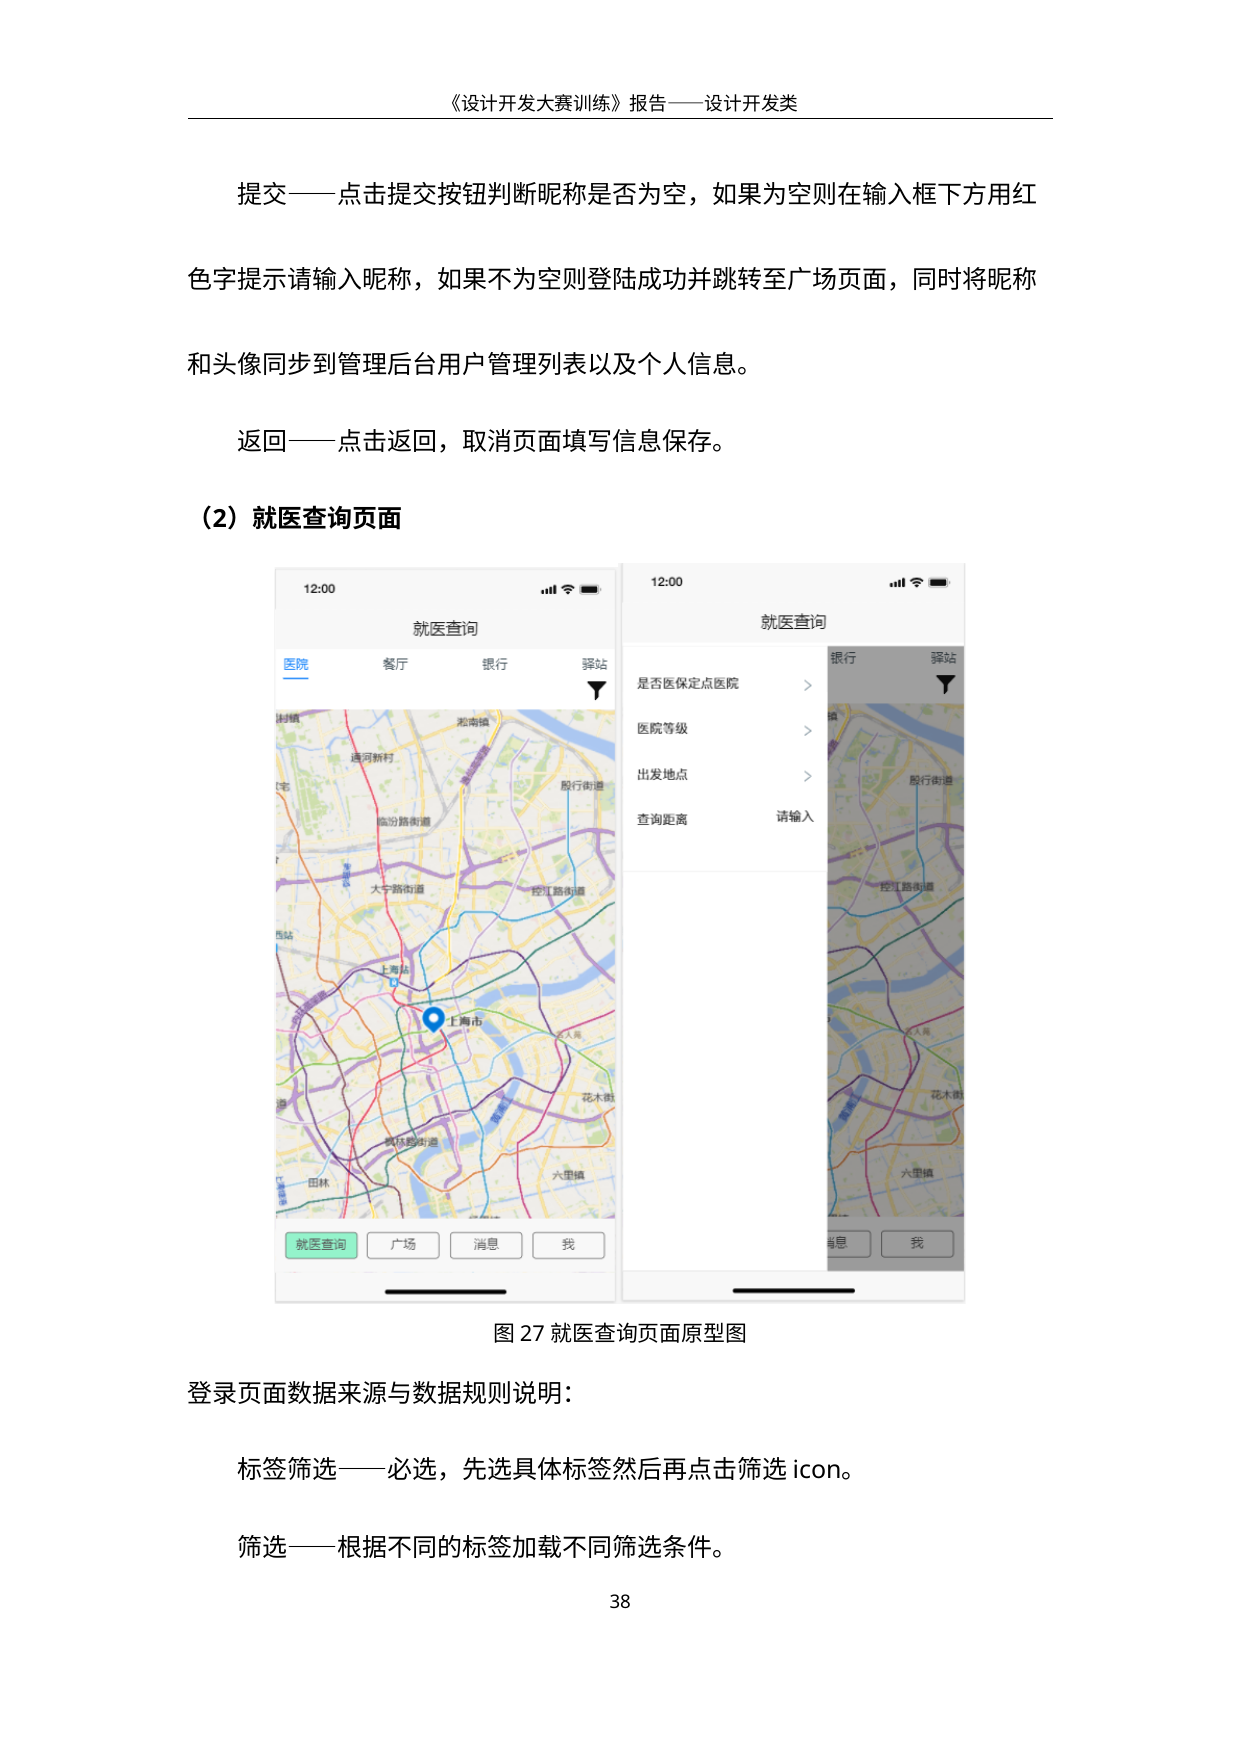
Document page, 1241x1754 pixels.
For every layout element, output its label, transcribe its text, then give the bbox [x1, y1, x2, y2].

text 提交——点击提交按钮判断昵称是否为空，如果为空则在输入框下方用红色字提示请输入昵称，如果不为空则登陆成功并跳转至广场页面，同时将昵称和头像同步到管理后台用户管理列表以及个人信息。 [187, 159, 1053, 397]
text 登录页面数据来源与数据规则说明： [187, 1357, 1053, 1425]
text 返回——点击返回，取消页面填写信息保存。 [187, 406, 1053, 474]
text 筛选——根据不同的标签加载不同筛选条件。 [187, 1511, 1053, 1579]
list 就医查询页面 [187, 483, 1053, 551]
text 标签筛选——必选，先选具体标签然后再点击筛选icon。 [187, 1434, 1053, 1502]
text 图27 就医查询页面原型图 [187, 1315, 1053, 1349]
picture [274, 563, 966, 1304]
